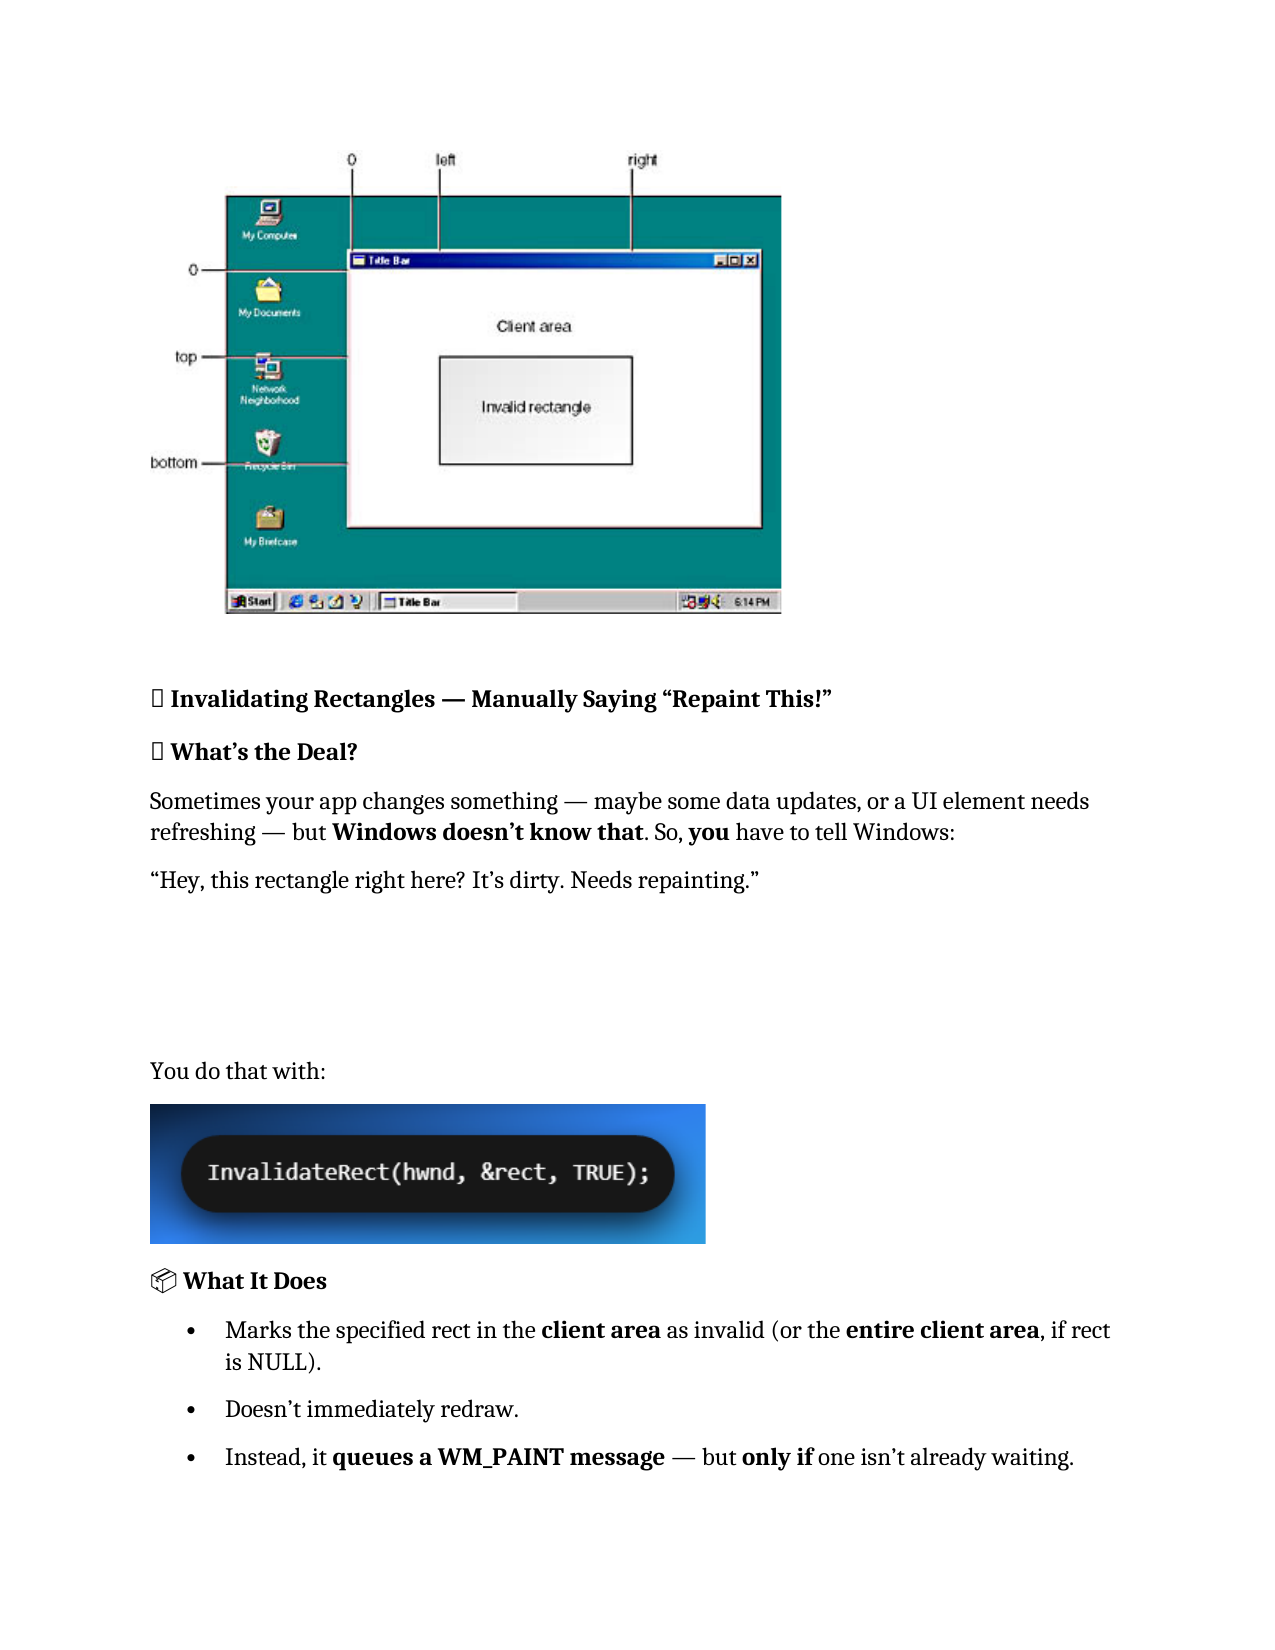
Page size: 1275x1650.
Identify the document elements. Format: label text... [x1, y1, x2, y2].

text 🧾 What’s the Deal? [150, 734, 1125, 768]
list Doesn’t immediately redraw. [187, 1395, 1125, 1424]
text “Hey, this rectangle right here? It’s dirty. Needs repainting.” [150, 866, 1125, 894]
text Sometimes your app changes something — maybe some data updates, or a UI element needs refreshing — but Windows doesn’t know that. So, you have to tell Windows: [150, 787, 1125, 847]
list Instead, it queues a WM_PAINT message — but only if one isn’t already waiting. [187, 1443, 1125, 1472]
list Marks the specified rect in the client area as invalid (or the entire client area, if rect is NULL). [187, 1316, 1125, 1376]
text You do that with: [150, 1057, 1125, 1085]
picture [150, 150, 782, 614]
text 🧨 Invalidating Rectangles — Manually Saying “Repaint This!” [150, 680, 1125, 714]
text 📦 What It Does [150, 1263, 1125, 1297]
picture [150, 1104, 706, 1244]
